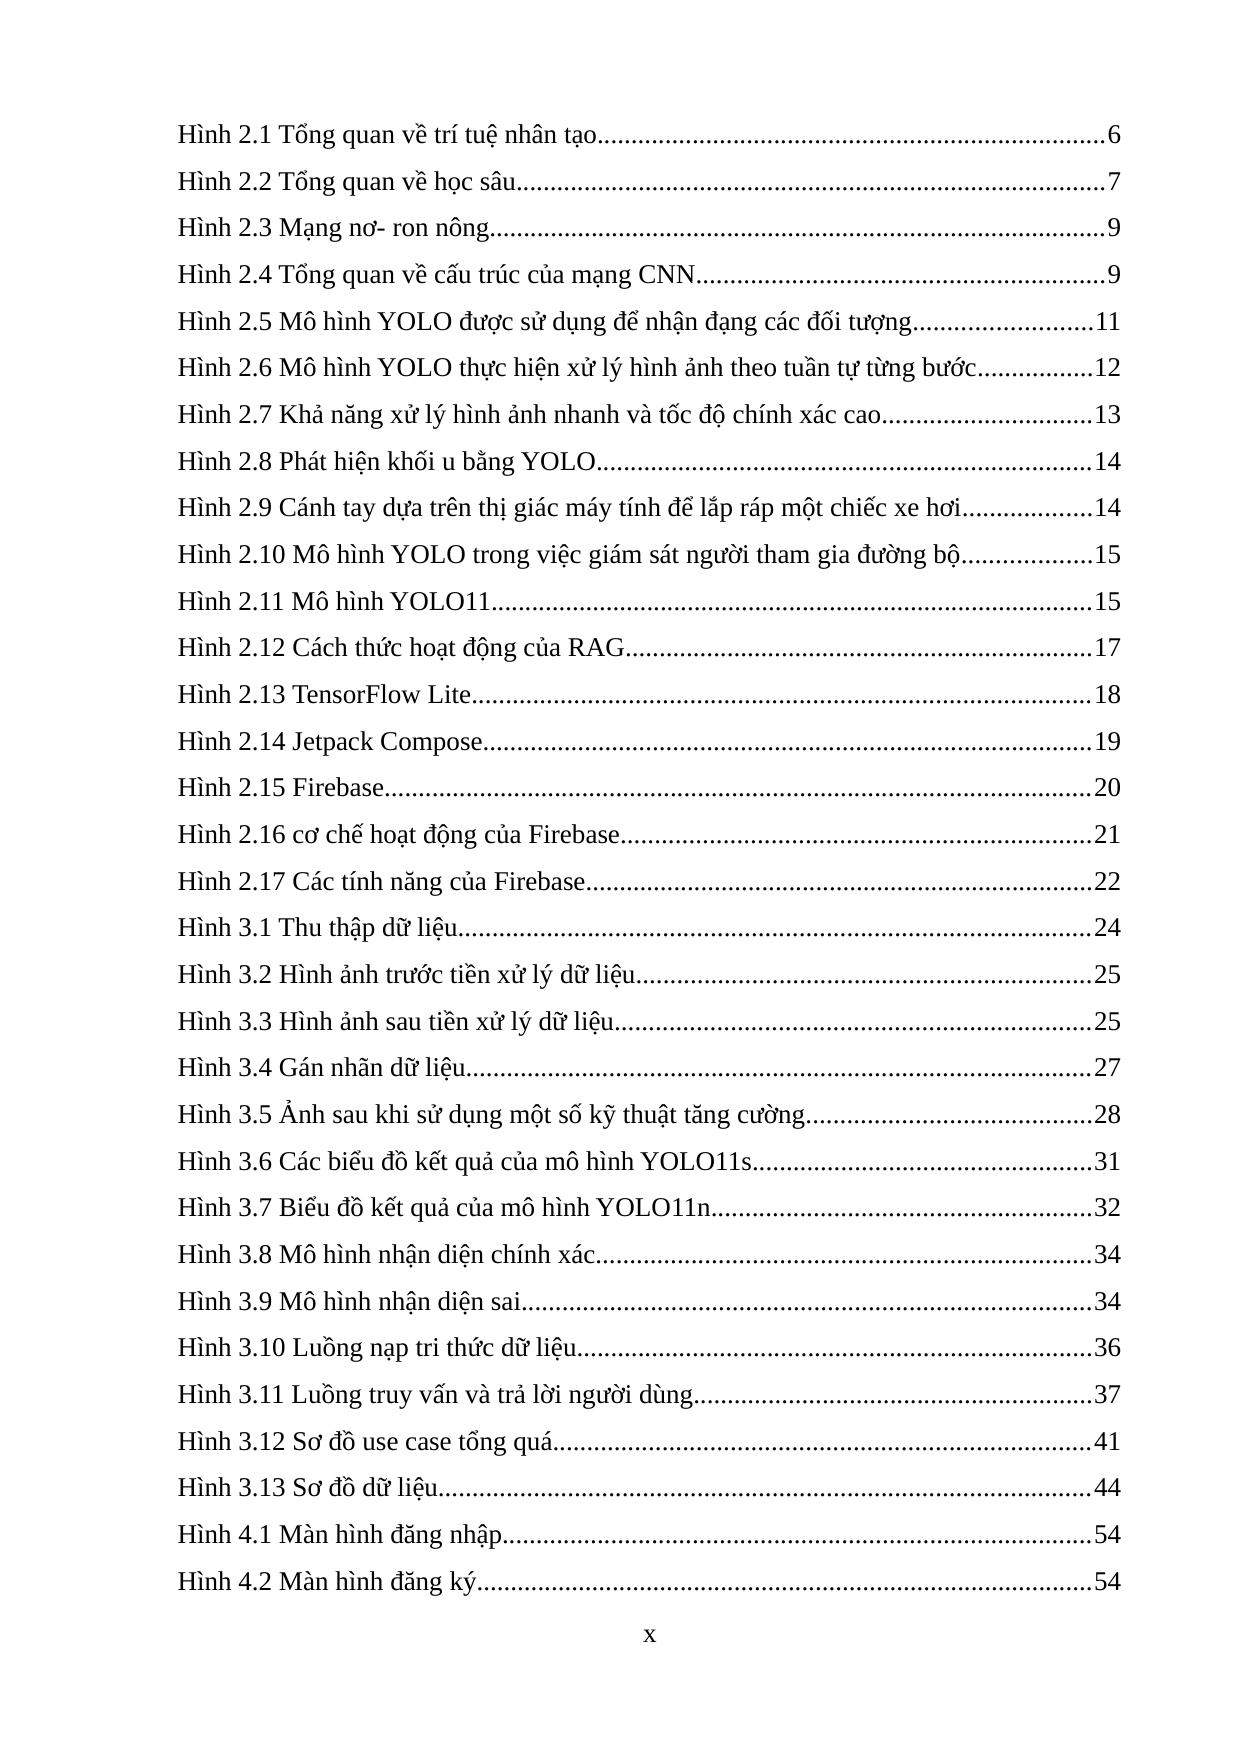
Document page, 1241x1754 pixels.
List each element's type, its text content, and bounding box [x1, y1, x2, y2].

text Hình 2.14 Jetpack Compose 19 [177, 725, 1122, 756]
text Hình 2.15 Firebase 20 [177, 771, 1122, 803]
text Hình 3.5 Ảnh sau khi sử dụng một số kỹ thuật tăng cường 28 [177, 1098, 1122, 1129]
text Hình 3.7 Biểu đồ kết quả của mô hình YOLO11n 32 [177, 1191, 1122, 1223]
text Hình 3.8 Mô hình nhận diện chính xác 34 [177, 1238, 1122, 1269]
text Hình 4.2 Màn hình đăng ký 54 [177, 1565, 1122, 1596]
text Hình 2.17 Các tính năng của Firebase 22 [177, 865, 1122, 896]
text Hình 2.8 Phát hiện khối u bằng YOLO 14 [177, 445, 1122, 476]
text Hình 2.16 cơ chế hoạt động của Firebase 21 [177, 818, 1122, 849]
text Hình 3.12 Sơ đồ use case tổng quá 41 [177, 1425, 1122, 1456]
text Hình 2.6 Mô hình YOLO thực hiện xử lý hình ảnh theo tuần tự từng bước 12 [177, 351, 1122, 383]
text Hình 3.3 Hình ảnh sau tiền xử lý dữ liệu 25 [177, 1005, 1122, 1036]
text Hình 2.10 Mô hình YOLO trong việc giám sát người tham gia đường bộ 15 [177, 538, 1122, 569]
text Hình 2.1 Tổng quan về trí tuệ nhân tạo 6 [177, 118, 1122, 149]
text Hình 3.11 Luồng truy vấn và trả lời người dùng 37 [177, 1378, 1122, 1409]
text Hình 2.9 Cánh tay dựa trên thị giác máy tính để lắp ráp một chiếc xe hơi 14 [177, 491, 1122, 523]
text Hình 2.12 Cách thức hoạt động của RAG 17 [177, 631, 1122, 663]
text Hình 3.2 Hình ảnh trước tiền xử lý dữ liệu 25 [177, 958, 1122, 989]
text Hình 3.10 Luồng nạp tri thức dữ liệu 36 [177, 1331, 1122, 1363]
text Hình 3.1 Thu thập dữ liệu 24 [177, 911, 1122, 943]
text Hình 3.13 Sơ đồ dữ liệu 44 [177, 1471, 1122, 1503]
text Hình 2.2 Tổng quan về học sâu 7 [177, 165, 1122, 196]
text Hình 2.11 Mô hình YOLO11 15 [177, 585, 1122, 616]
text Hình 2.4 Tổng quan về cấu trúc của mạng CNN 9 [177, 258, 1122, 289]
text Hình 3.6 Các biểu đồ kết quả của mô hình YOLO11s 31 [177, 1145, 1122, 1176]
text Hình 3.9 Mô hình nhận diện sai 34 [177, 1285, 1122, 1316]
text Hình 3.4 Gán nhãn dữ liệu 27 [177, 1051, 1122, 1083]
text Hình 2.5 Mô hình YOLO được sử dụng để nhận đạng các đối tượng 11 [177, 305, 1122, 336]
text Hình 2.7 Khả năng xử lý hình ảnh nhanh và tốc độ chính xác cao 13 [177, 398, 1122, 429]
text Hình 2.13 TensorFlow Lite 18 [177, 678, 1122, 709]
text Hình 4.1 Màn hình đăng nhập 54 [177, 1518, 1122, 1549]
text Hình 2.3 Mạng nơ- ron nông 9 [177, 211, 1122, 243]
